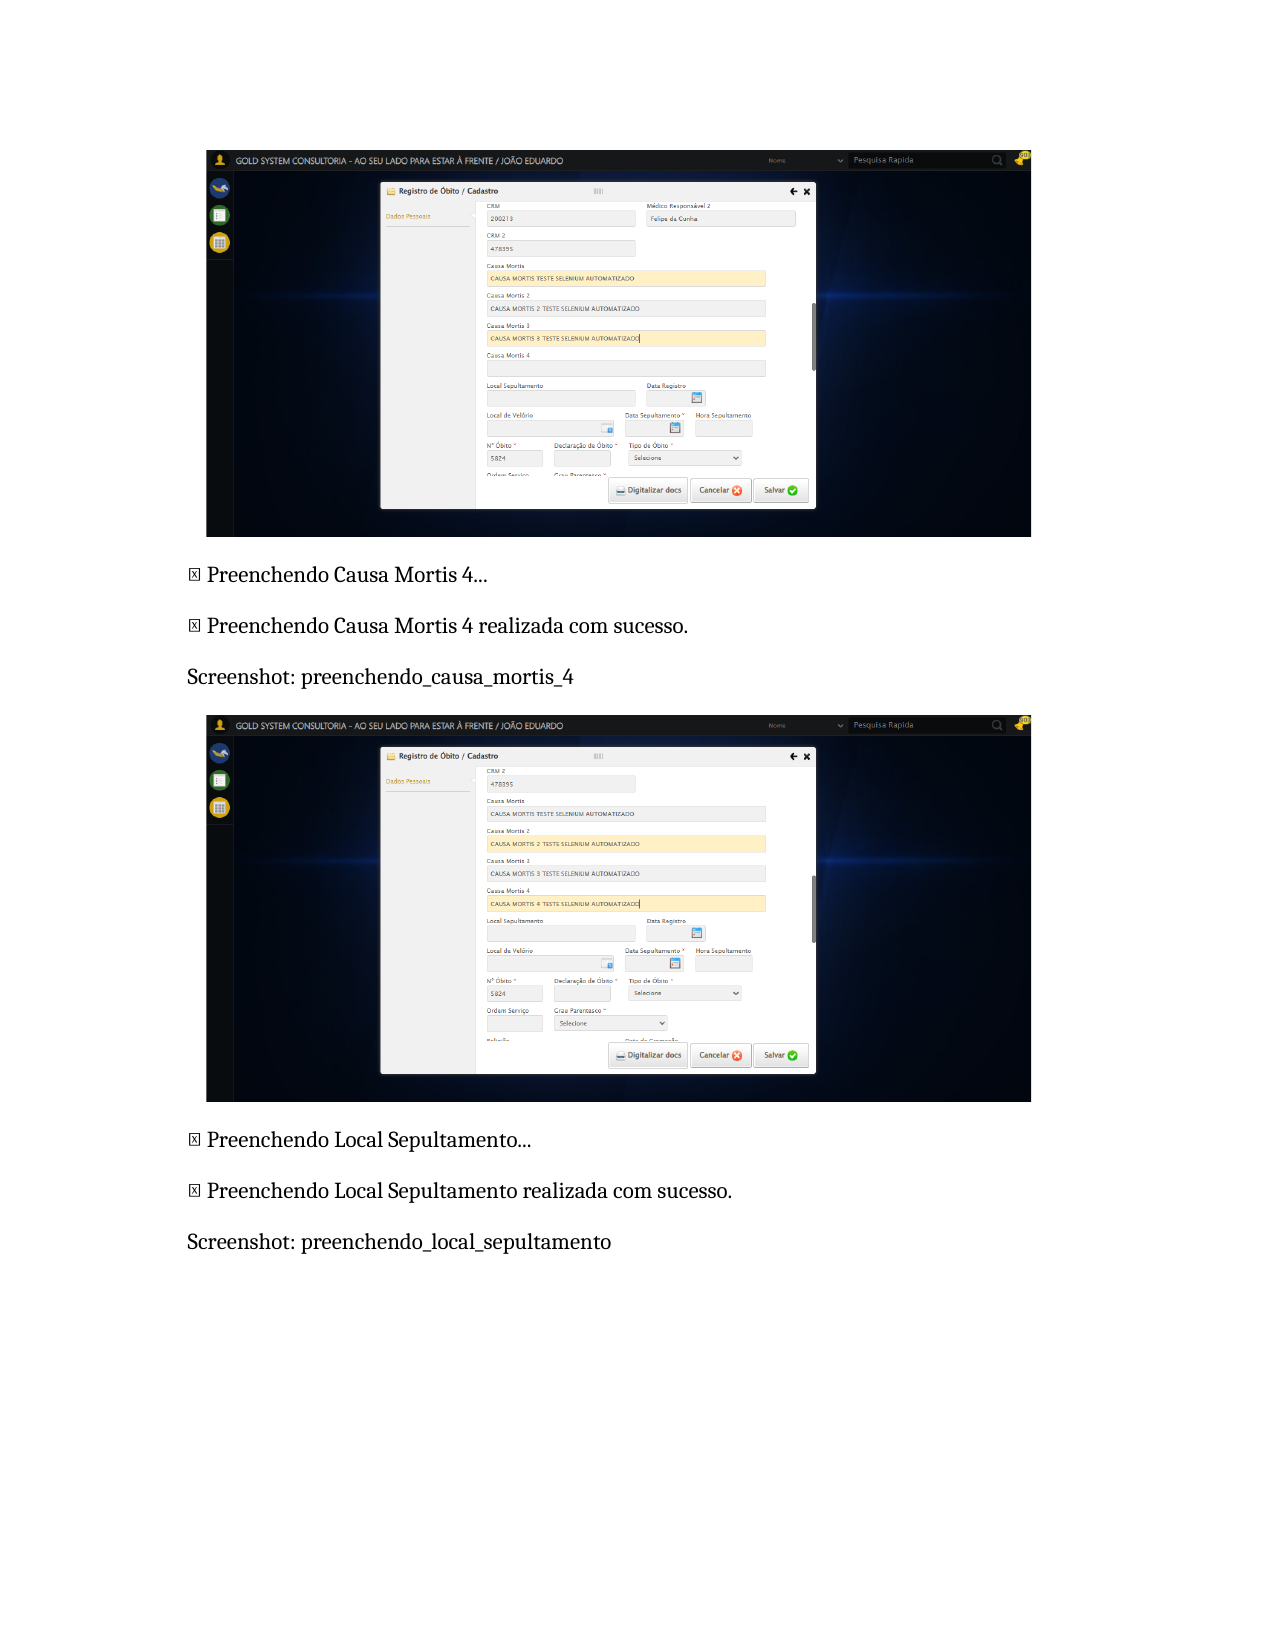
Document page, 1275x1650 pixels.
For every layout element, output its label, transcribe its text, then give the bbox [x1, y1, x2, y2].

text Screenshot: preenchendo_local_sepultamento [187, 1229, 1087, 1255]
text 🔄 Preenchendo Causa Mortis 4... [187, 562, 1087, 588]
text Screenshot: preenchendo_causa_mortis_4 [187, 664, 1087, 690]
picture [206, 715, 1032, 1102]
picture [206, 150, 1032, 537]
text ✅ Preenchendo Causa Mortis 4 realizada com sucesso. [187, 613, 1087, 639]
text ✅ Preenchendo Local Sepultamento realizada com sucesso. [187, 1178, 1087, 1204]
text 🔄 Preenchendo Local Sepultamento... [187, 1127, 1087, 1153]
